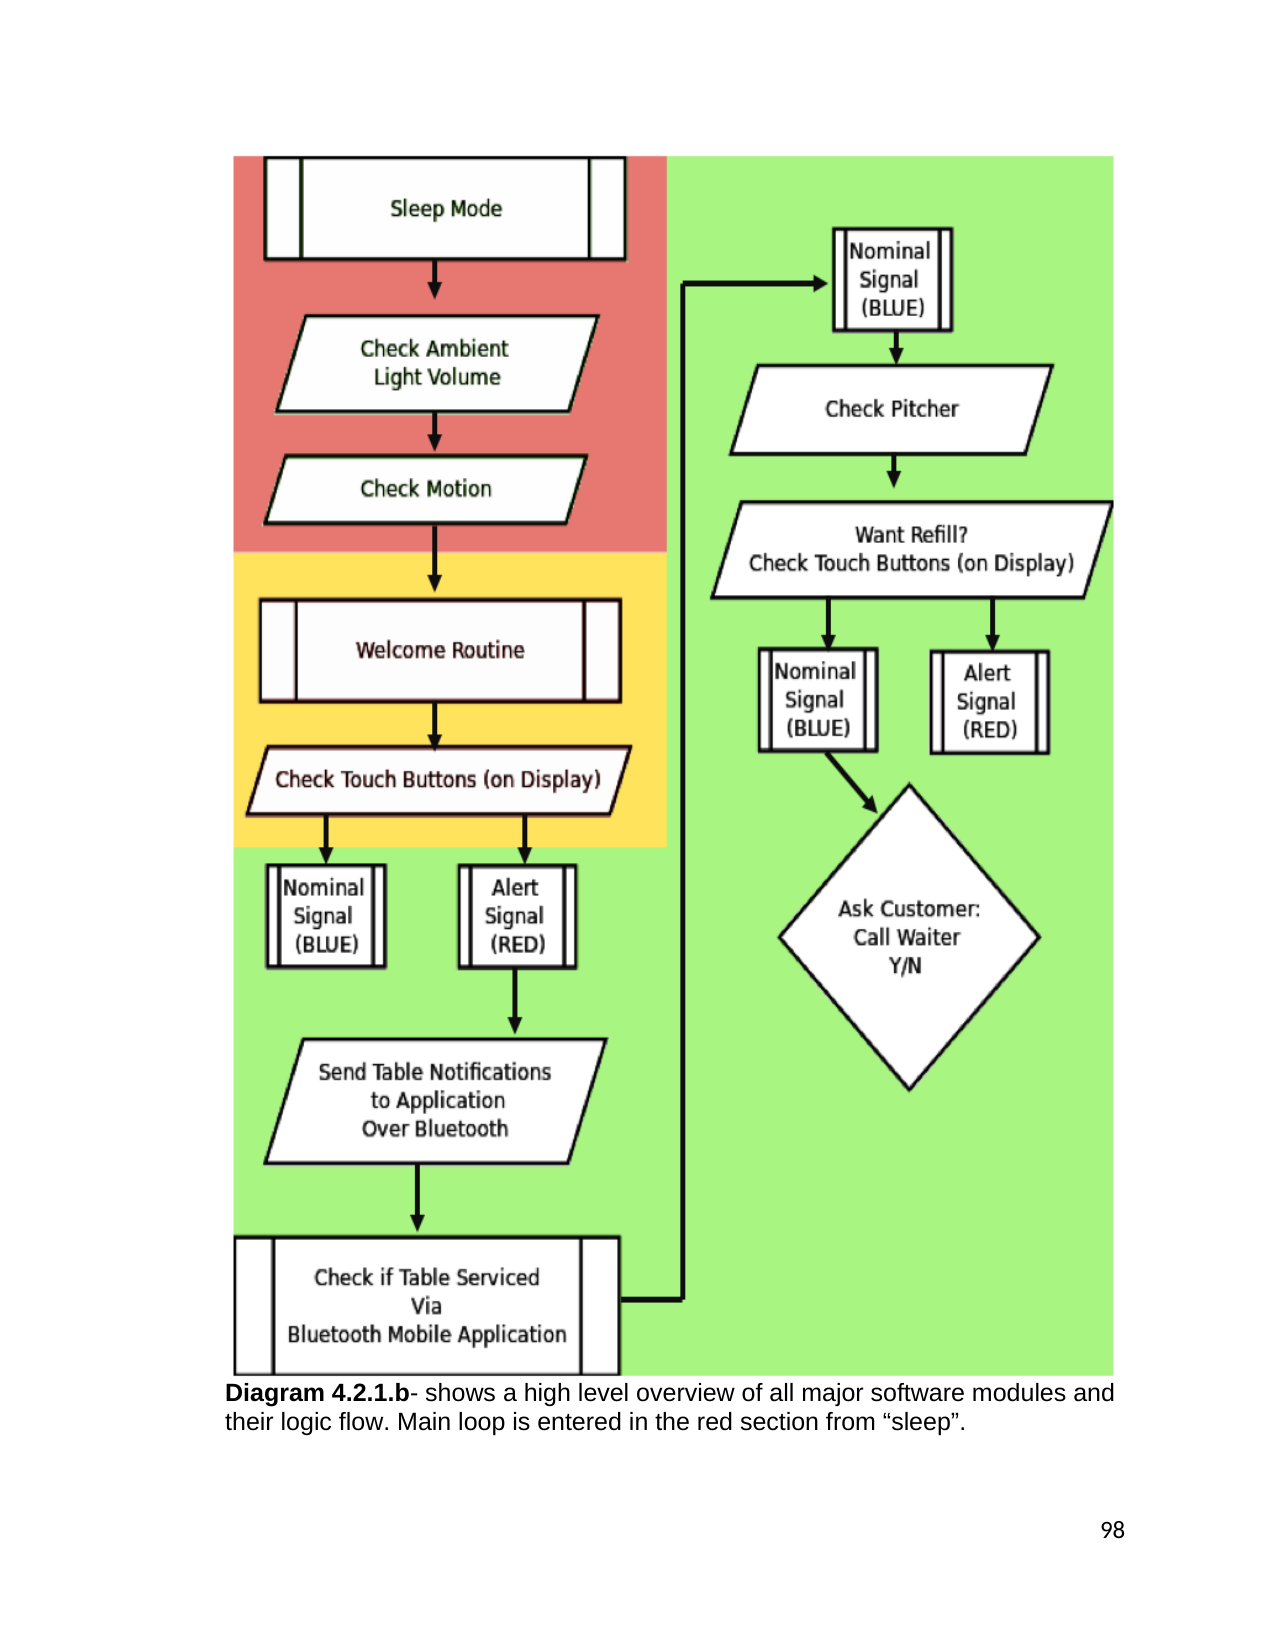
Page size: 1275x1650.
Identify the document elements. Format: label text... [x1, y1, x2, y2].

text Diagram 4.2.1.b- shows a high level overview of all major software modules and their logic flow. Main loop is entered in the red section from “sleep”. [225, 1379, 1125, 1436]
picture [225, 150, 1125, 1379]
